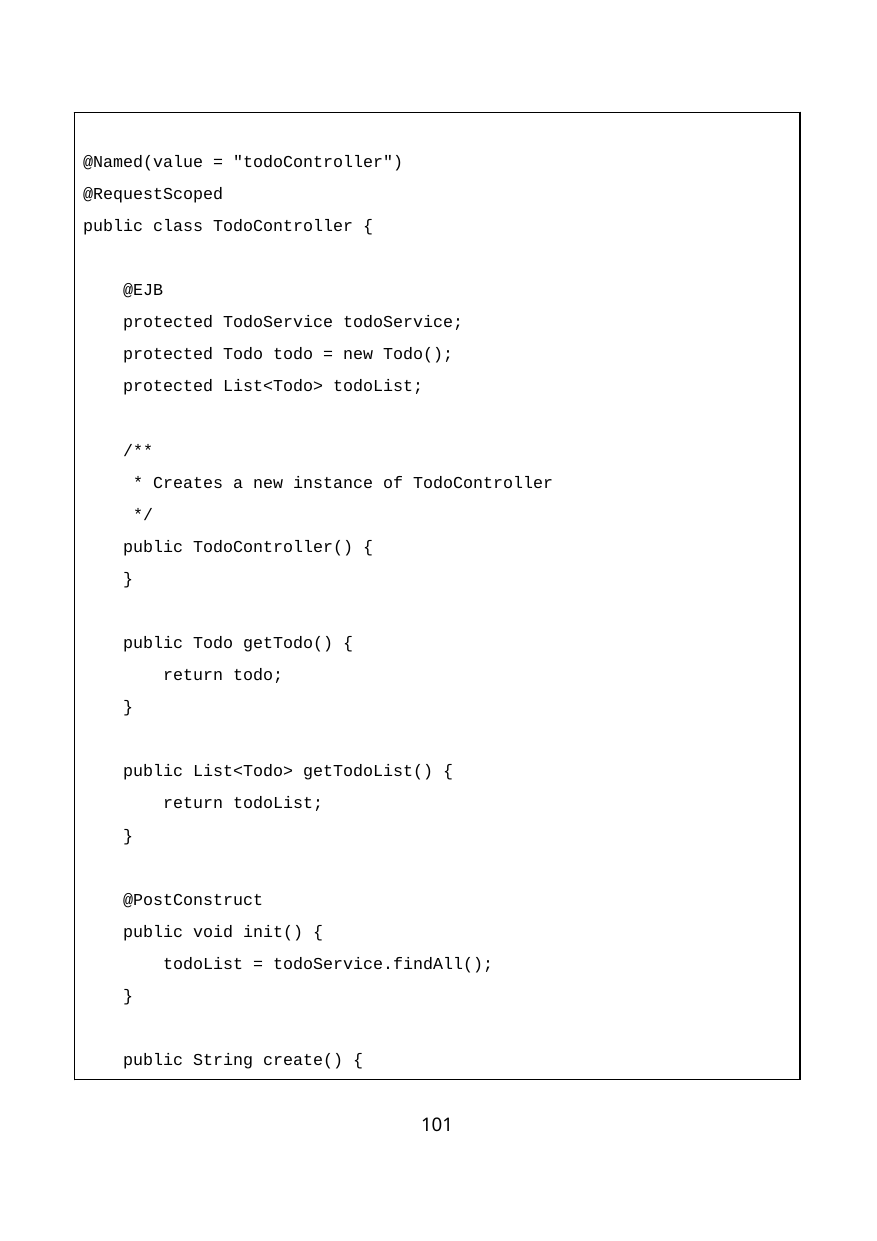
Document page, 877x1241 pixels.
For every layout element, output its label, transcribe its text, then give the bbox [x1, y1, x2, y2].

text @PostConstruct [83, 885, 791, 917]
text } [83, 821, 791, 853]
text public TodoController() { [83, 532, 791, 564]
text return todo; [83, 660, 791, 692]
text public void init() { [83, 917, 791, 949]
text protected List<Todo> todoList; [83, 371, 791, 403]
text public Todo getTodo() { [83, 628, 791, 660]
text protected Todo todo = new Todo(); [83, 339, 791, 371]
text */ [83, 500, 791, 532]
text * Creates a new instance of TodoController [83, 468, 791, 500]
text public class TodoController { [83, 211, 791, 243]
text todoList = todoService.findAll(); [83, 949, 791, 981]
text } [83, 692, 791, 724]
text return todoList; [83, 788, 791, 821]
text } [83, 564, 791, 596]
text } [83, 981, 791, 1013]
text public String create() { [75, 1042, 799, 1079]
text /** [83, 436, 791, 468]
text protected TodoService todoService; [83, 307, 791, 339]
text @EJB [83, 275, 791, 307]
text public List<Todo> getTodoList() { [83, 756, 791, 788]
text @RequestScoped [83, 179, 791, 211]
text @Named(value = "todoController") [83, 147, 791, 179]
